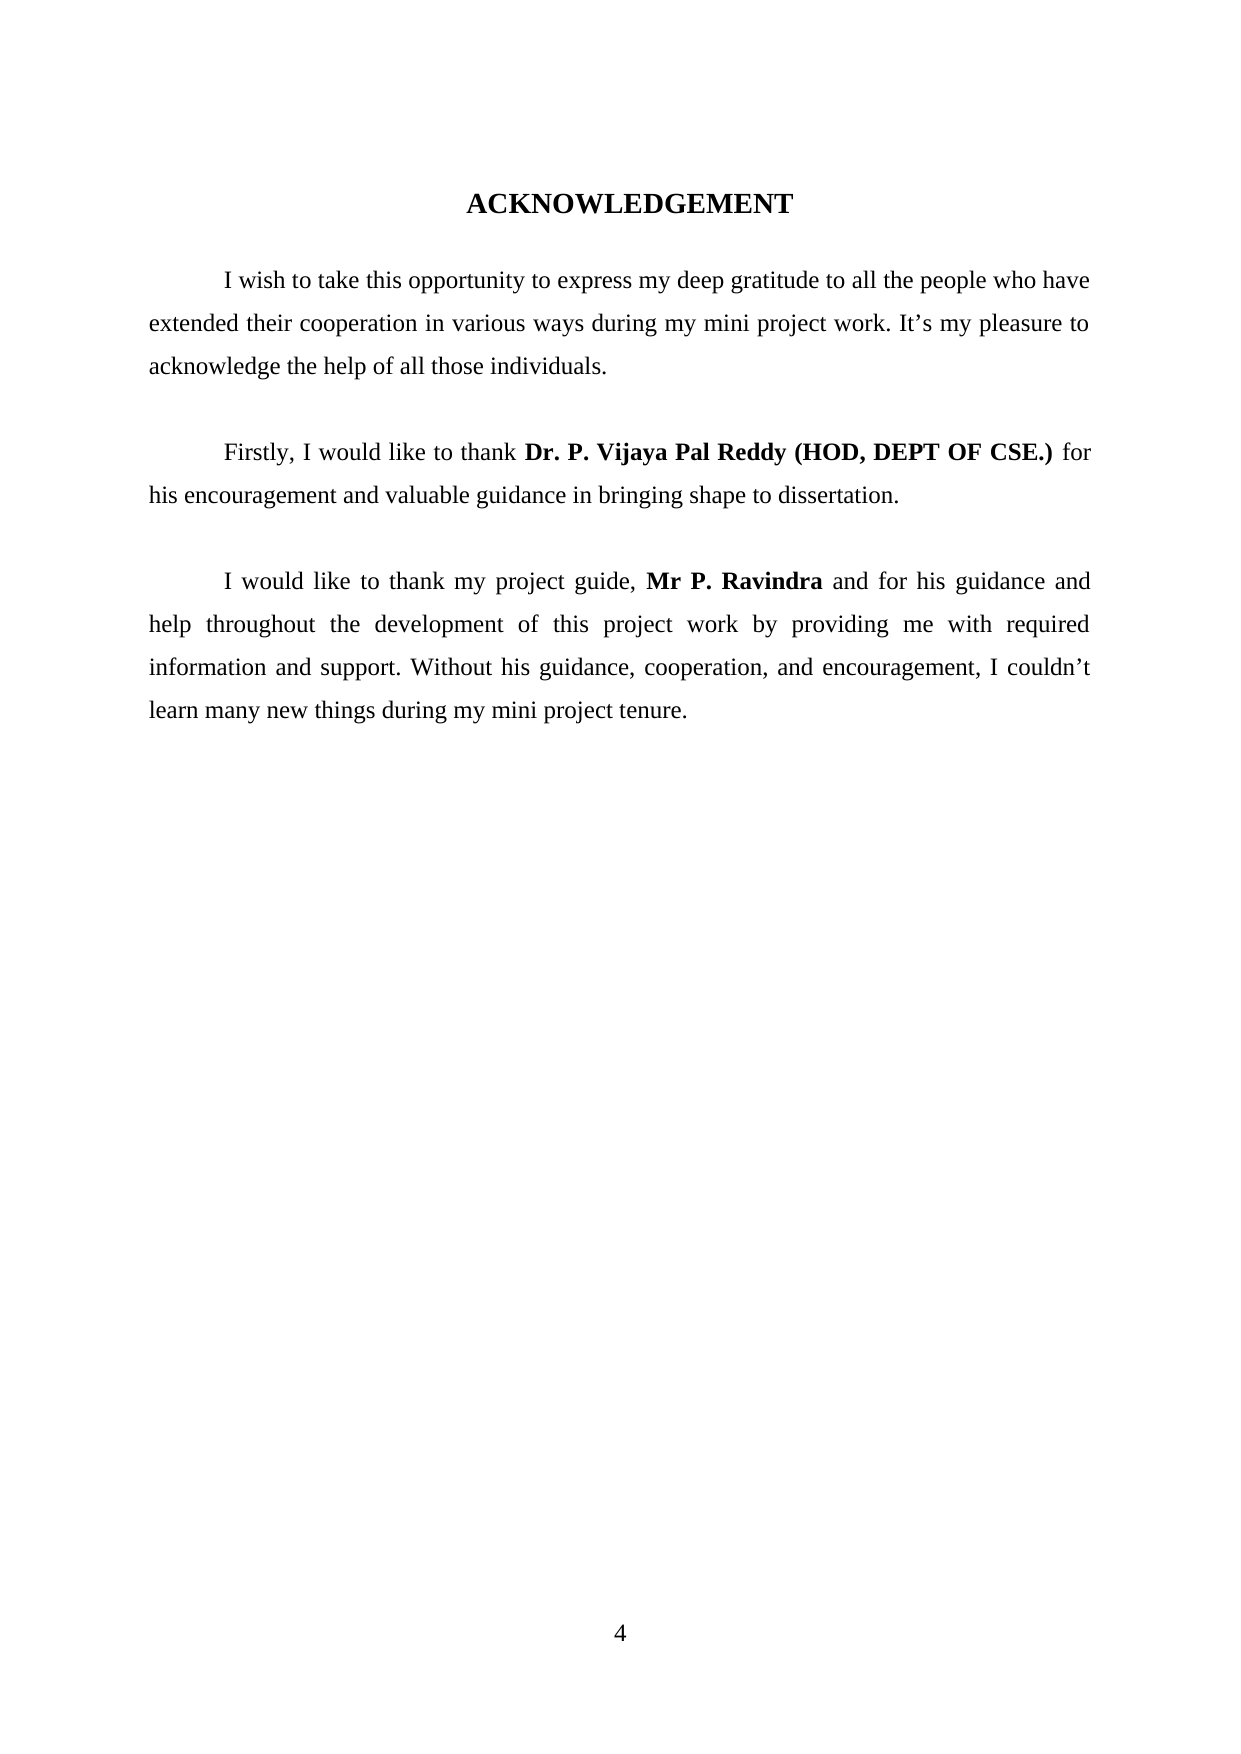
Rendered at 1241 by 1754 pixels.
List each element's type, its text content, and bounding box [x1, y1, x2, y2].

text Firstly, I would like to thank Dr. P. Vijaya Pal Reddy (HOD, DEPT OF CSE.) for his encouragement and valuable guidance in bringing shape to dissertation. [148, 437, 1091, 509]
text I would like to thank my project guide, Mr P. Ravindra and for his guidance and help throughout the development of this project work by providing me with required information and support. Without his guidance, cooperation, and encouragement, I couldn’t learn many new things during my mini project tenure. [148, 566, 1091, 724]
text I wish to take this opportunity to express my deep gratitude to all the people who have extended their cooperation in various ways during my mini project work. It’s my pleasure to acknowledge the help of all those individuals. [148, 265, 1091, 380]
text ACKNOWLEDGEMENT [158, 186, 1102, 220]
